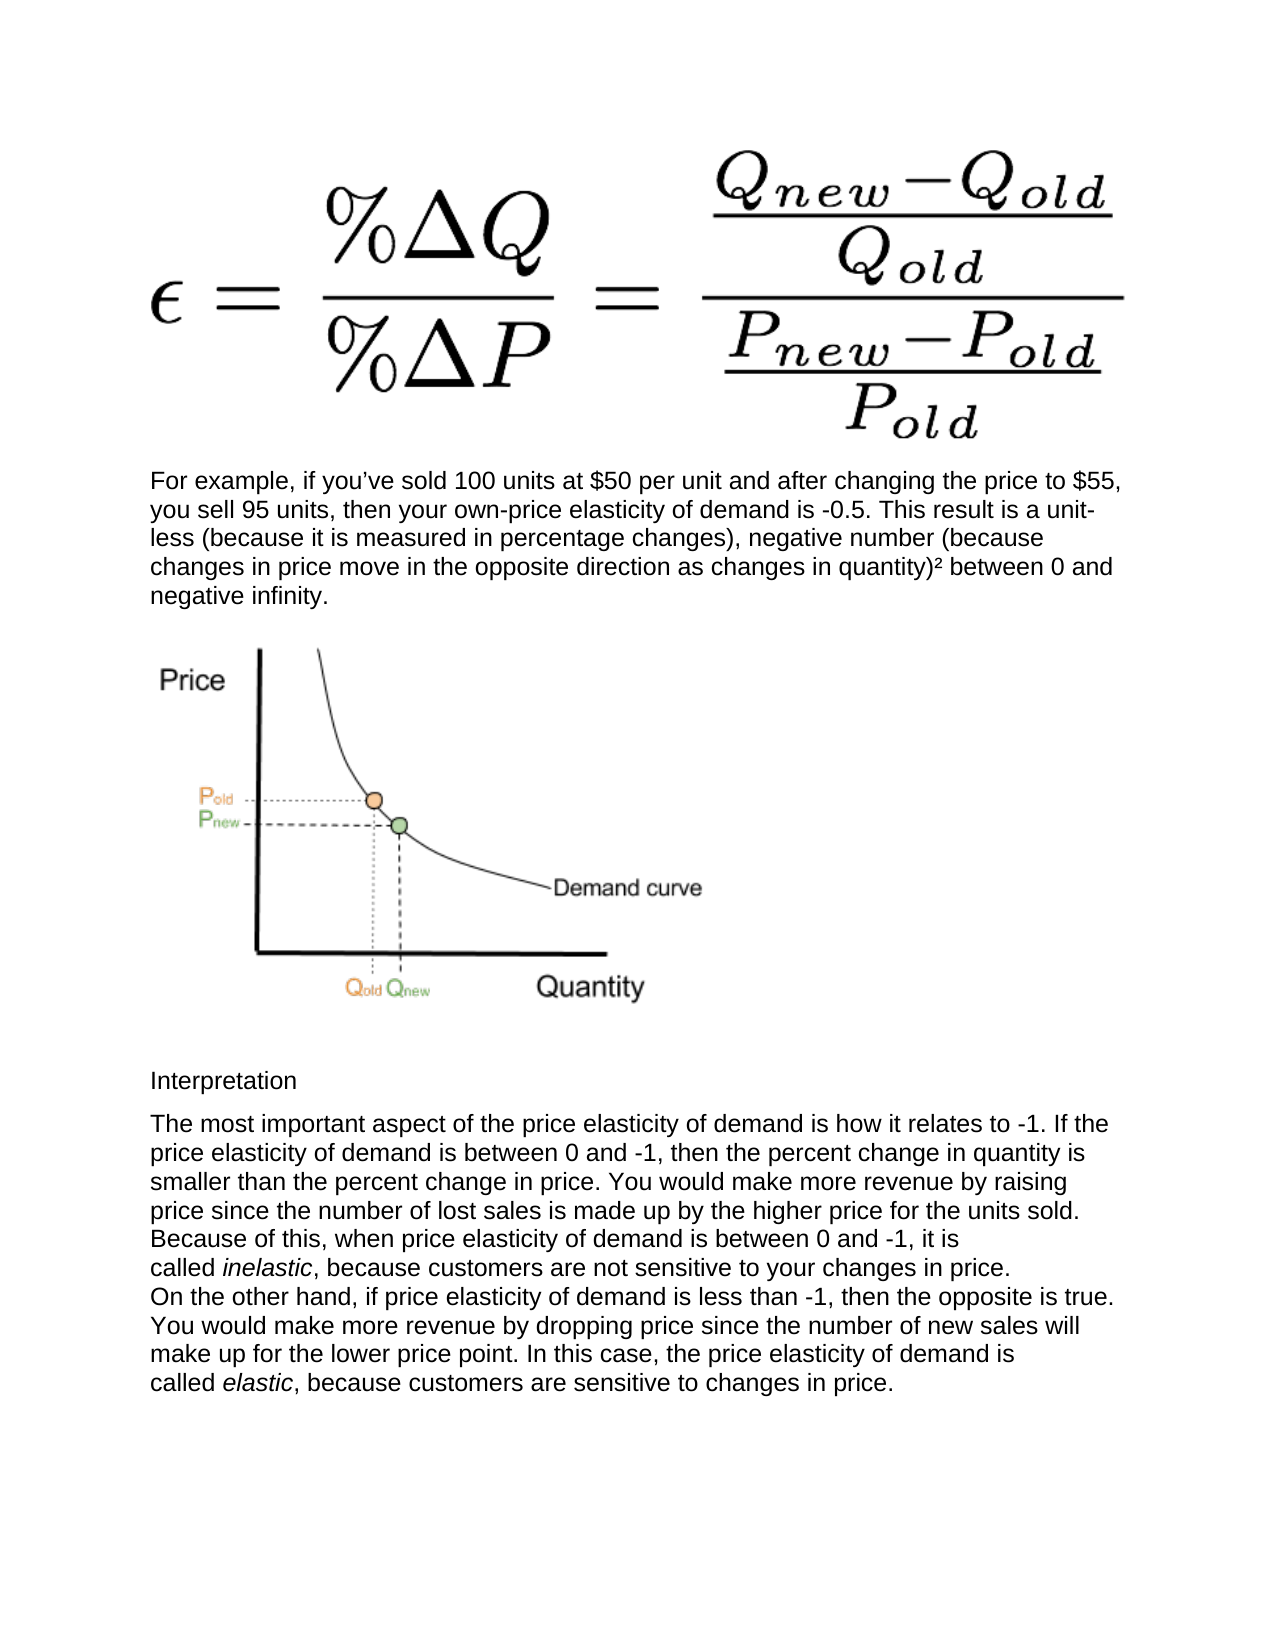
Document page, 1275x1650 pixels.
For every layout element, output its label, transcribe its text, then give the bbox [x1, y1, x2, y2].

picture [150, 634, 710, 1029]
text The most important aspect of the price elasticity of demand is how it relates to -1. If the price elasticity of demand is between 0 and -1, then the percent change in quantity is smaller than the percent change in price. You would make more revenue by raising price since the number of lost sales is made up by the higher price for the units sold. Because of this, when price elasticity of demand is between 0 and -1, it is called inelastic, because customers are not sensitive to your changes in price. [150, 1109, 1125, 1282]
text For example, if you’ve sold 100 units at $50 per unit and after changing the price to $55, you sell 95 units, then your own-price elasticity of demand is -0.5. This result is a unit-less (because it is measured in percentage changes), negative number (because changes in price move in the opposite direction as changes in quantity)² between 0 and negative infinity. [150, 466, 1125, 610]
picture [150, 150, 1125, 441]
text On the other hand, if price elasticity of demand is less than -1, then the opposite is true. You would make more revenue by dropping price since the number of new sales will make up for the lower price point. In this case, the price elasticity of demand is called elastic, because customers are sensitive to changes in price. [150, 1282, 1125, 1397]
subtitle Interpretation [150, 1066, 1125, 1095]
